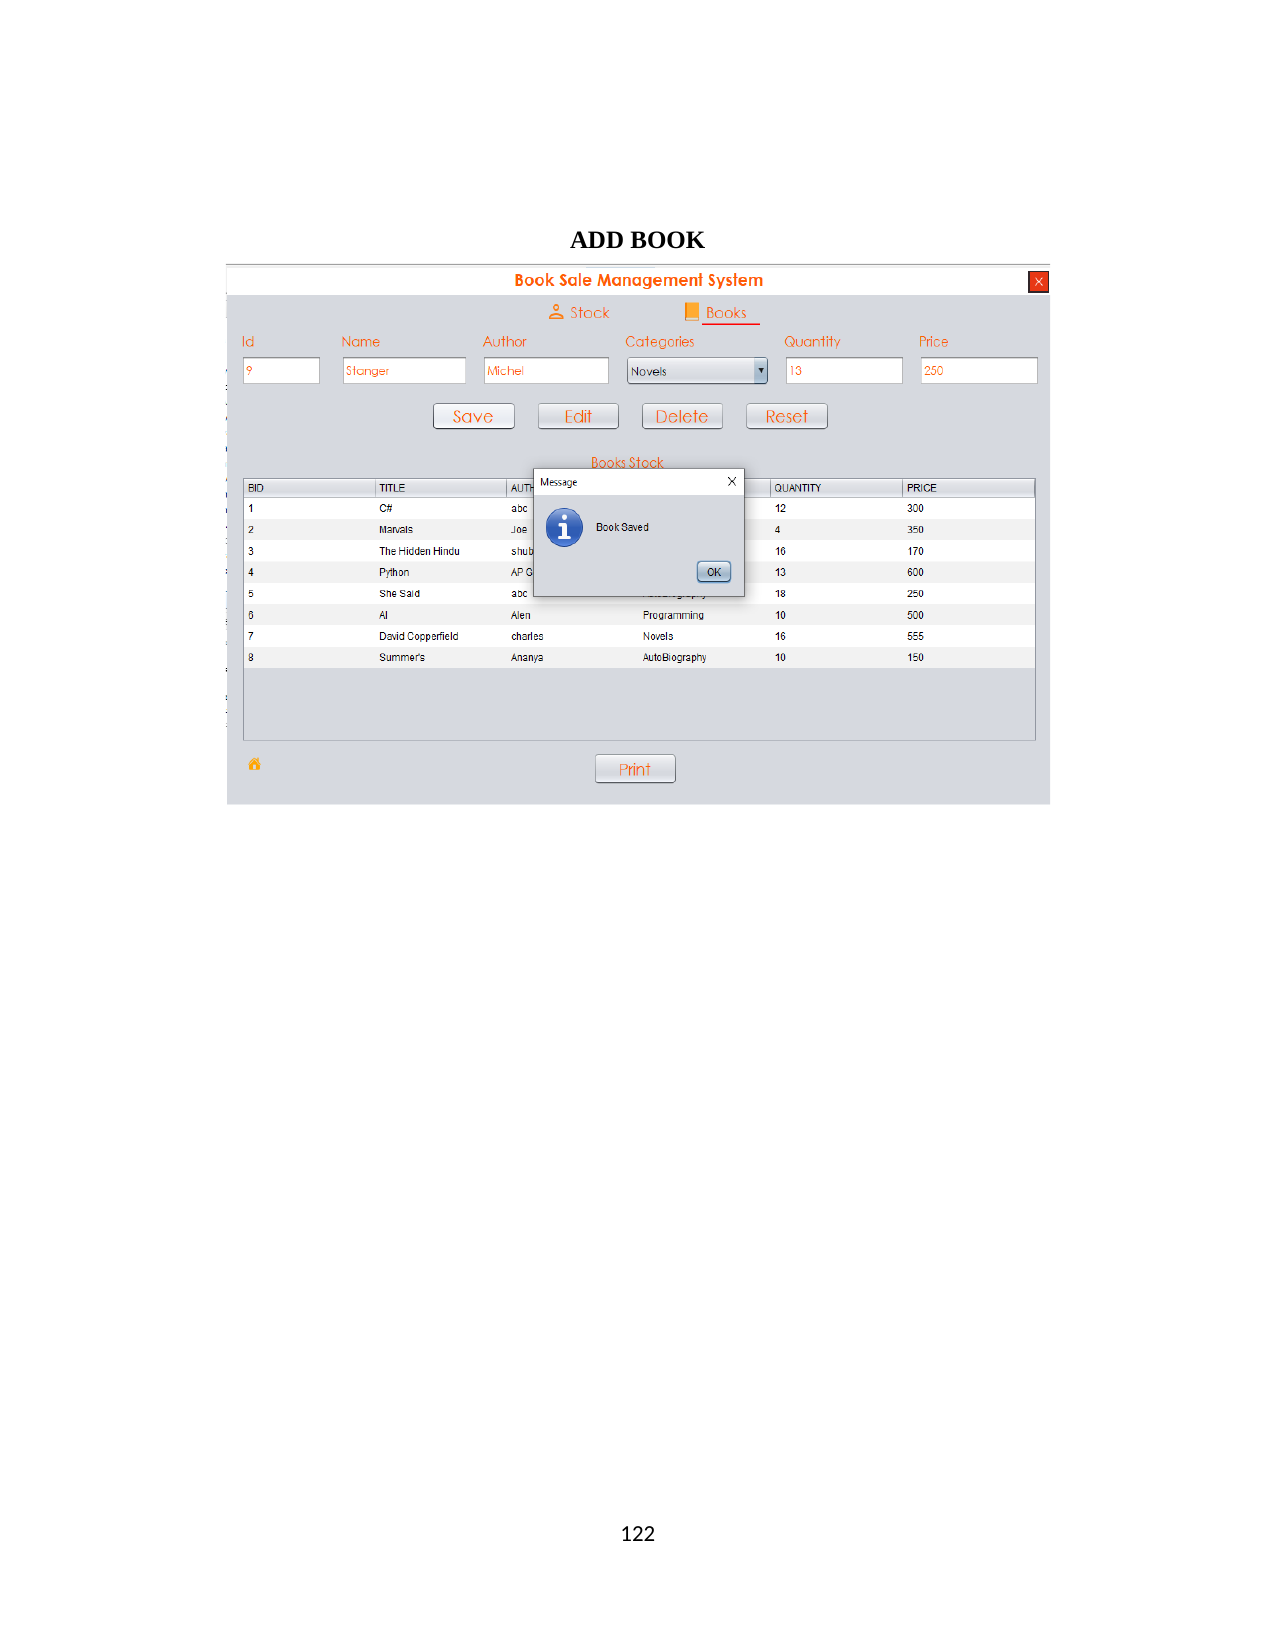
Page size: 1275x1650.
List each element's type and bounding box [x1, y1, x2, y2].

picture [225, 263, 1050, 808]
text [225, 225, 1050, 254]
